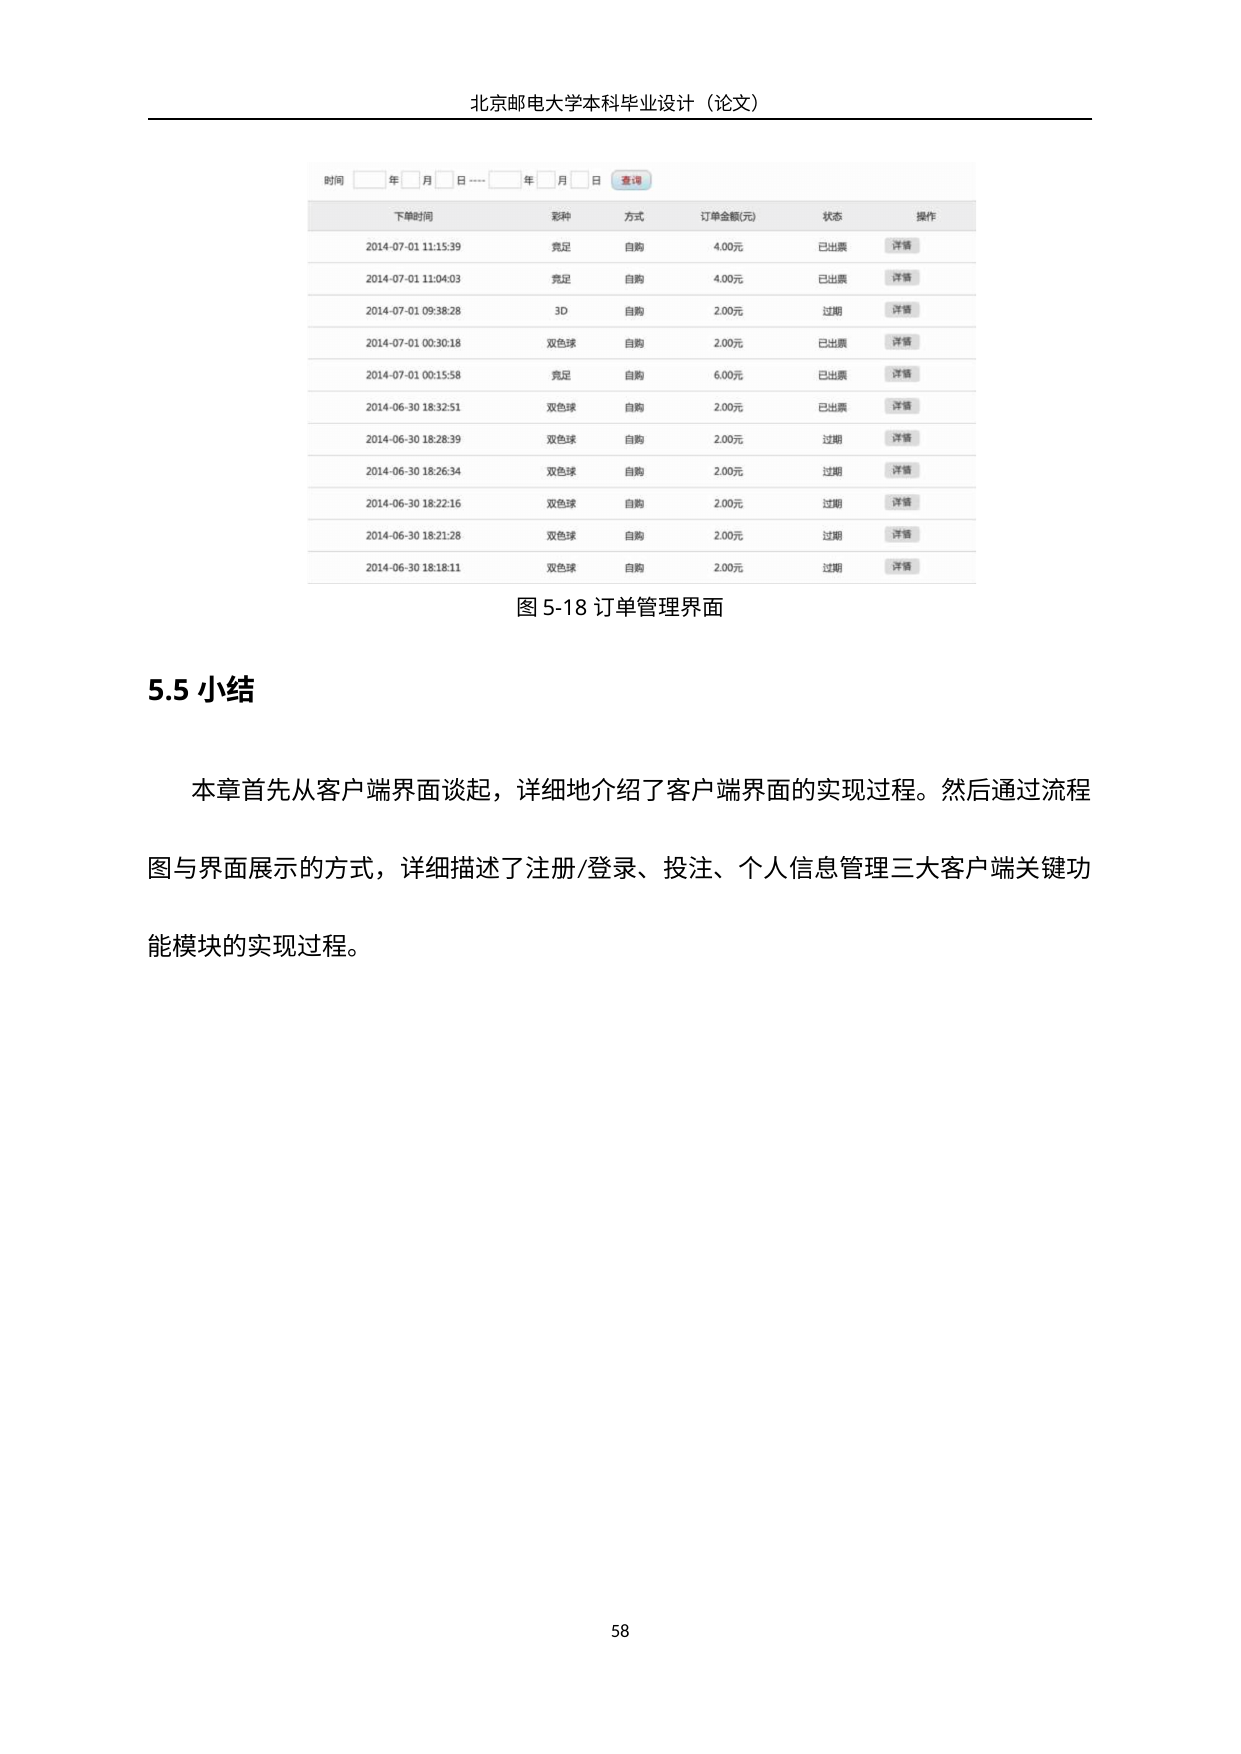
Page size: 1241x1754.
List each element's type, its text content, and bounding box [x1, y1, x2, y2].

picture [307, 162, 977, 584]
text 图5-18 订单管理界面 [148, 590, 1092, 622]
subtitle 5.5 小结 [148, 656, 1092, 721]
text 本章首先从客户端界面谈起，详细地介绍了客户端界面的实现过程。然后通过流程图与界面展示的方式，详细描述了注册/登录、投注、个人信息管理三大客户端关键功能模块的实现过程。 [148, 756, 1092, 977]
